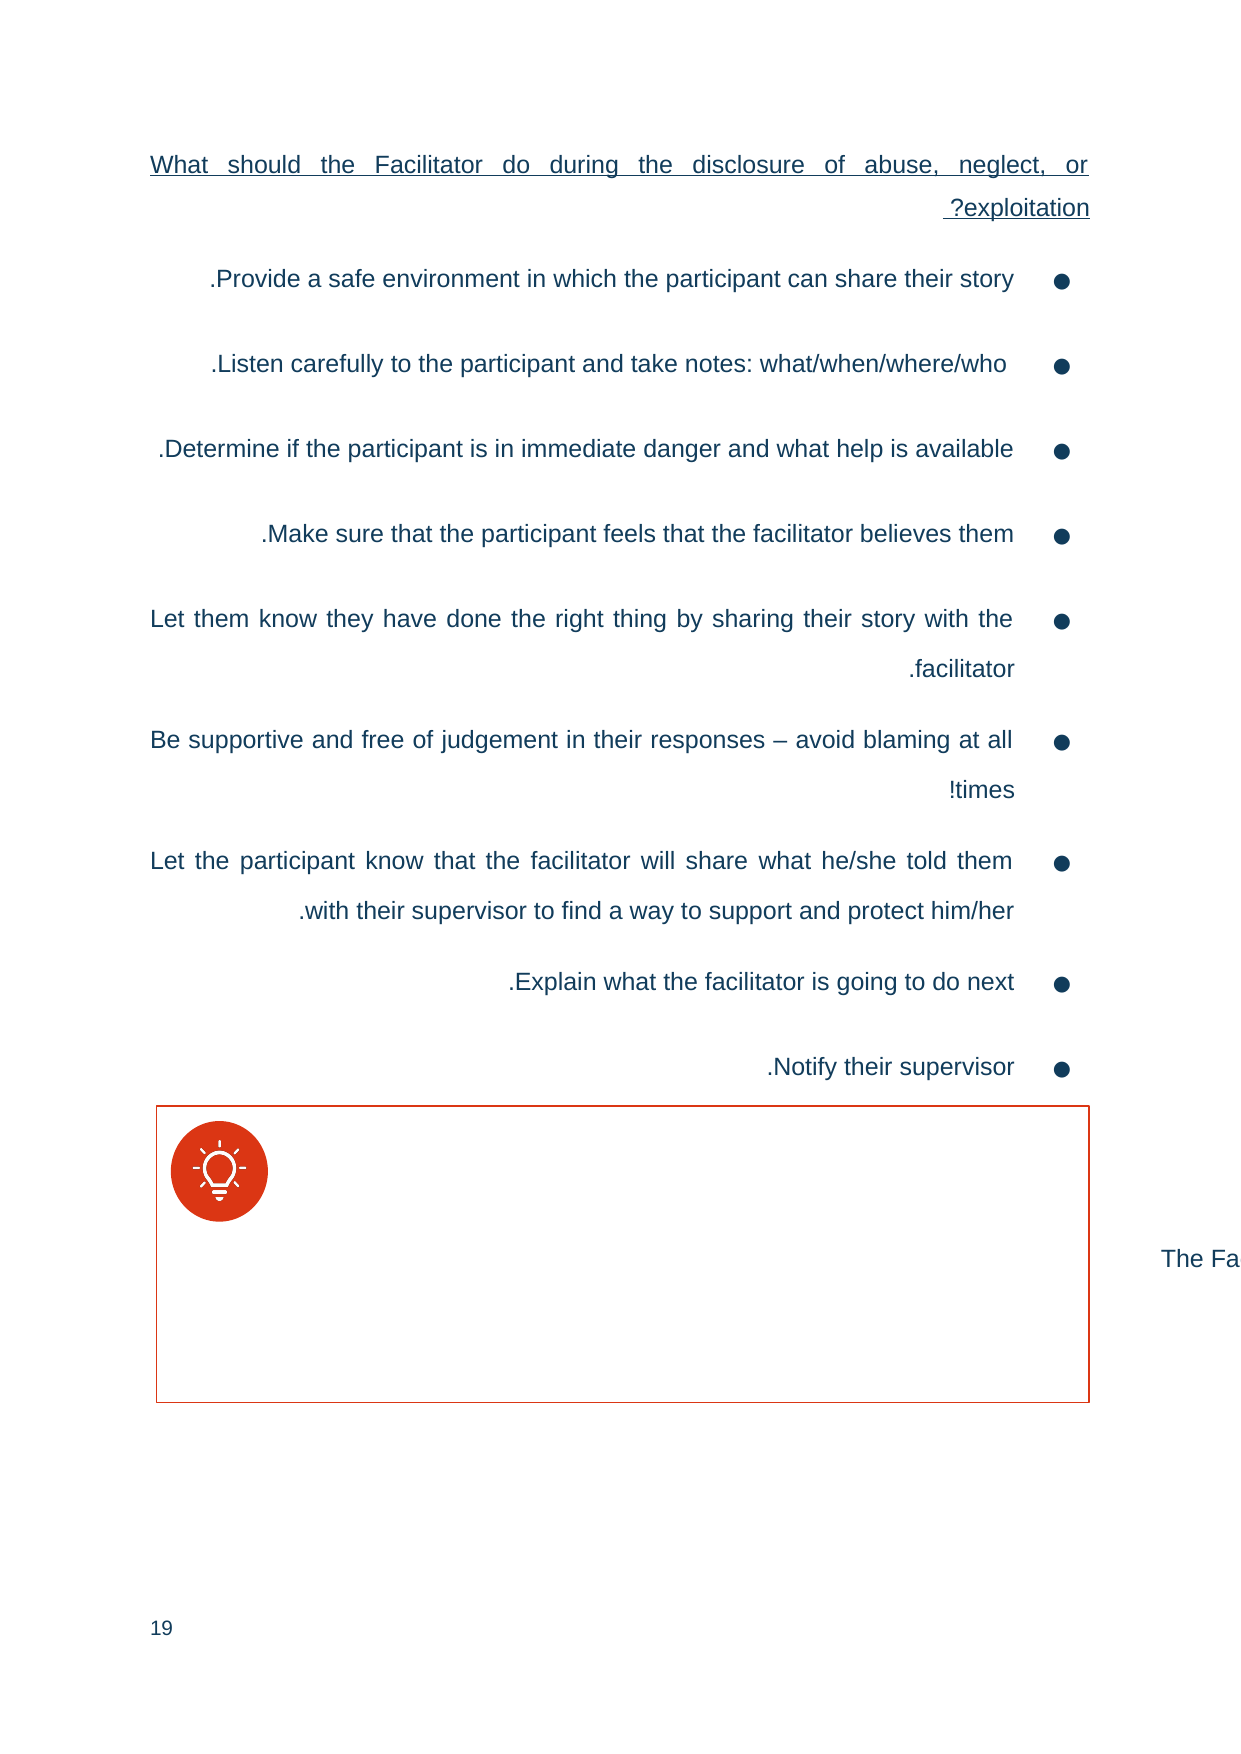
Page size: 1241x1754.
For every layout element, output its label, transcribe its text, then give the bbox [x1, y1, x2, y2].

list Listen carefully to the participant and take notes: what/when/where/who. [150, 342, 1053, 385]
list Be supportive and free of judgement in their responses – avoid blaming at all times! [150, 718, 1053, 803]
text What should the Facilitator do during the disclosure of abuse, neglect, or exploitation? [150, 150, 1090, 222]
list Determine if the participant is in immediate danger and what help is available. [150, 427, 1053, 469]
list Make sure that the participant feels that the facilitator believes them. [150, 512, 1053, 554]
list Notify their supervisor. [150, 1045, 1053, 1087]
list Explain what the facilitator is going to do next. [150, 960, 1053, 1002]
list Let the participant know that the facilitator will share what he/she told them with their supervisor to find a way to support and protect him/her. [150, 839, 1053, 924]
picture [187, 1137, 252, 1205]
list Let them know they have done the right thing by sharing their story with the facilitator. [150, 597, 1053, 682]
list Provide a safe environment in which the participant can share their story. [150, 257, 1053, 300]
